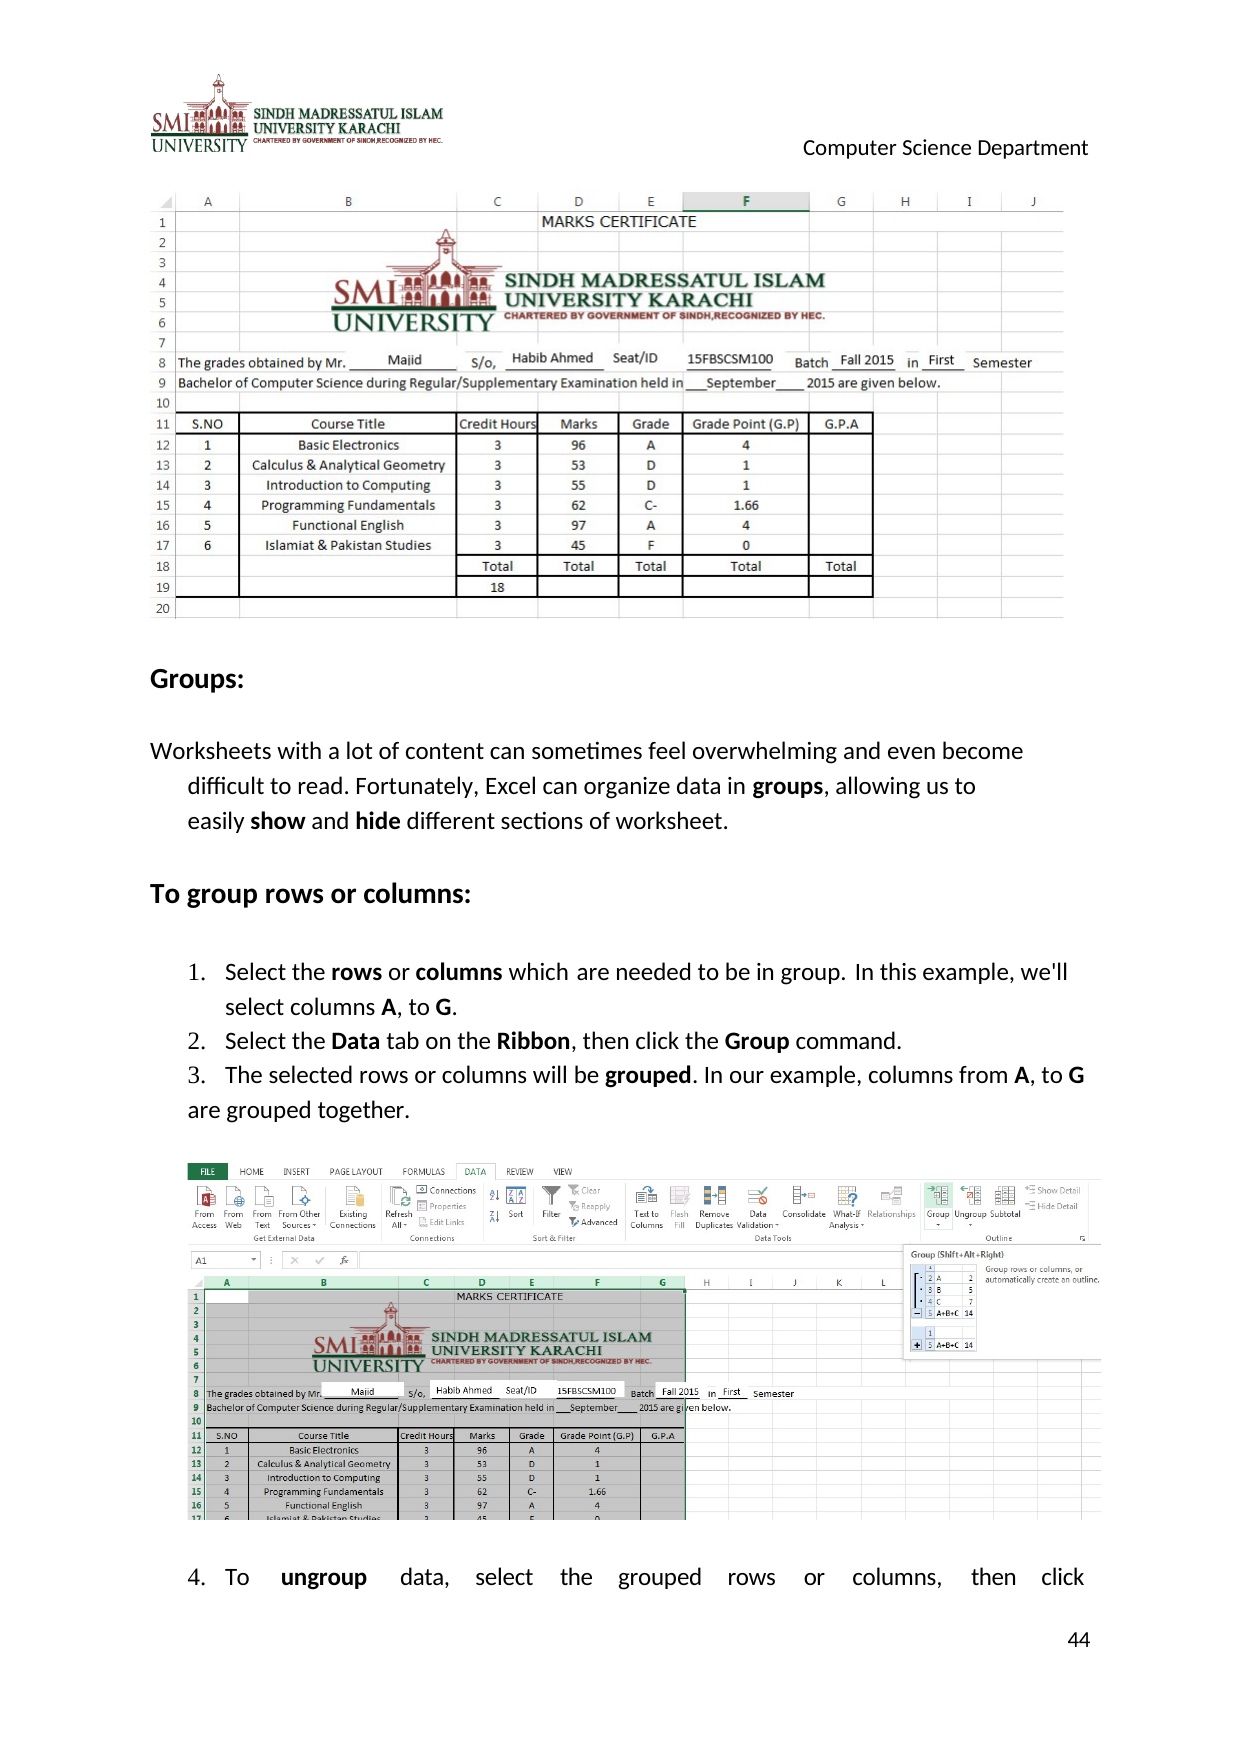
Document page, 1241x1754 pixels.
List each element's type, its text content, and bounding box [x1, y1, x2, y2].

picture [150, 73, 444, 152]
subtitle Groups: [150, 660, 1226, 695]
list To ungroup data, select the grouped rows or columns, then click the Ungroup command. [187, 1562, 1090, 1592]
picture [187, 1162, 1102, 1520]
text are grouped together. [187, 1094, 1226, 1125]
list Select the Data tab on the Ribbon, then click the Group command. [187, 1026, 1226, 1055]
text Worksheets with a lot of content can sometimes feel overwhelming and even become difficult to read. Fortunately, Excel can organize data in groups, allowing us to easily show and hide different sections of worksheet. [150, 735, 1041, 836]
list Select the rows or columns which are needed to be in group. In this example, we'll select columns A, to G. [187, 956, 1090, 1022]
picture [150, 188, 1064, 619]
subtitle To group rows or columns: [150, 875, 1226, 911]
list The selected rows or columns will be grouped. In our example, columns from A, to G [187, 1059, 1226, 1090]
